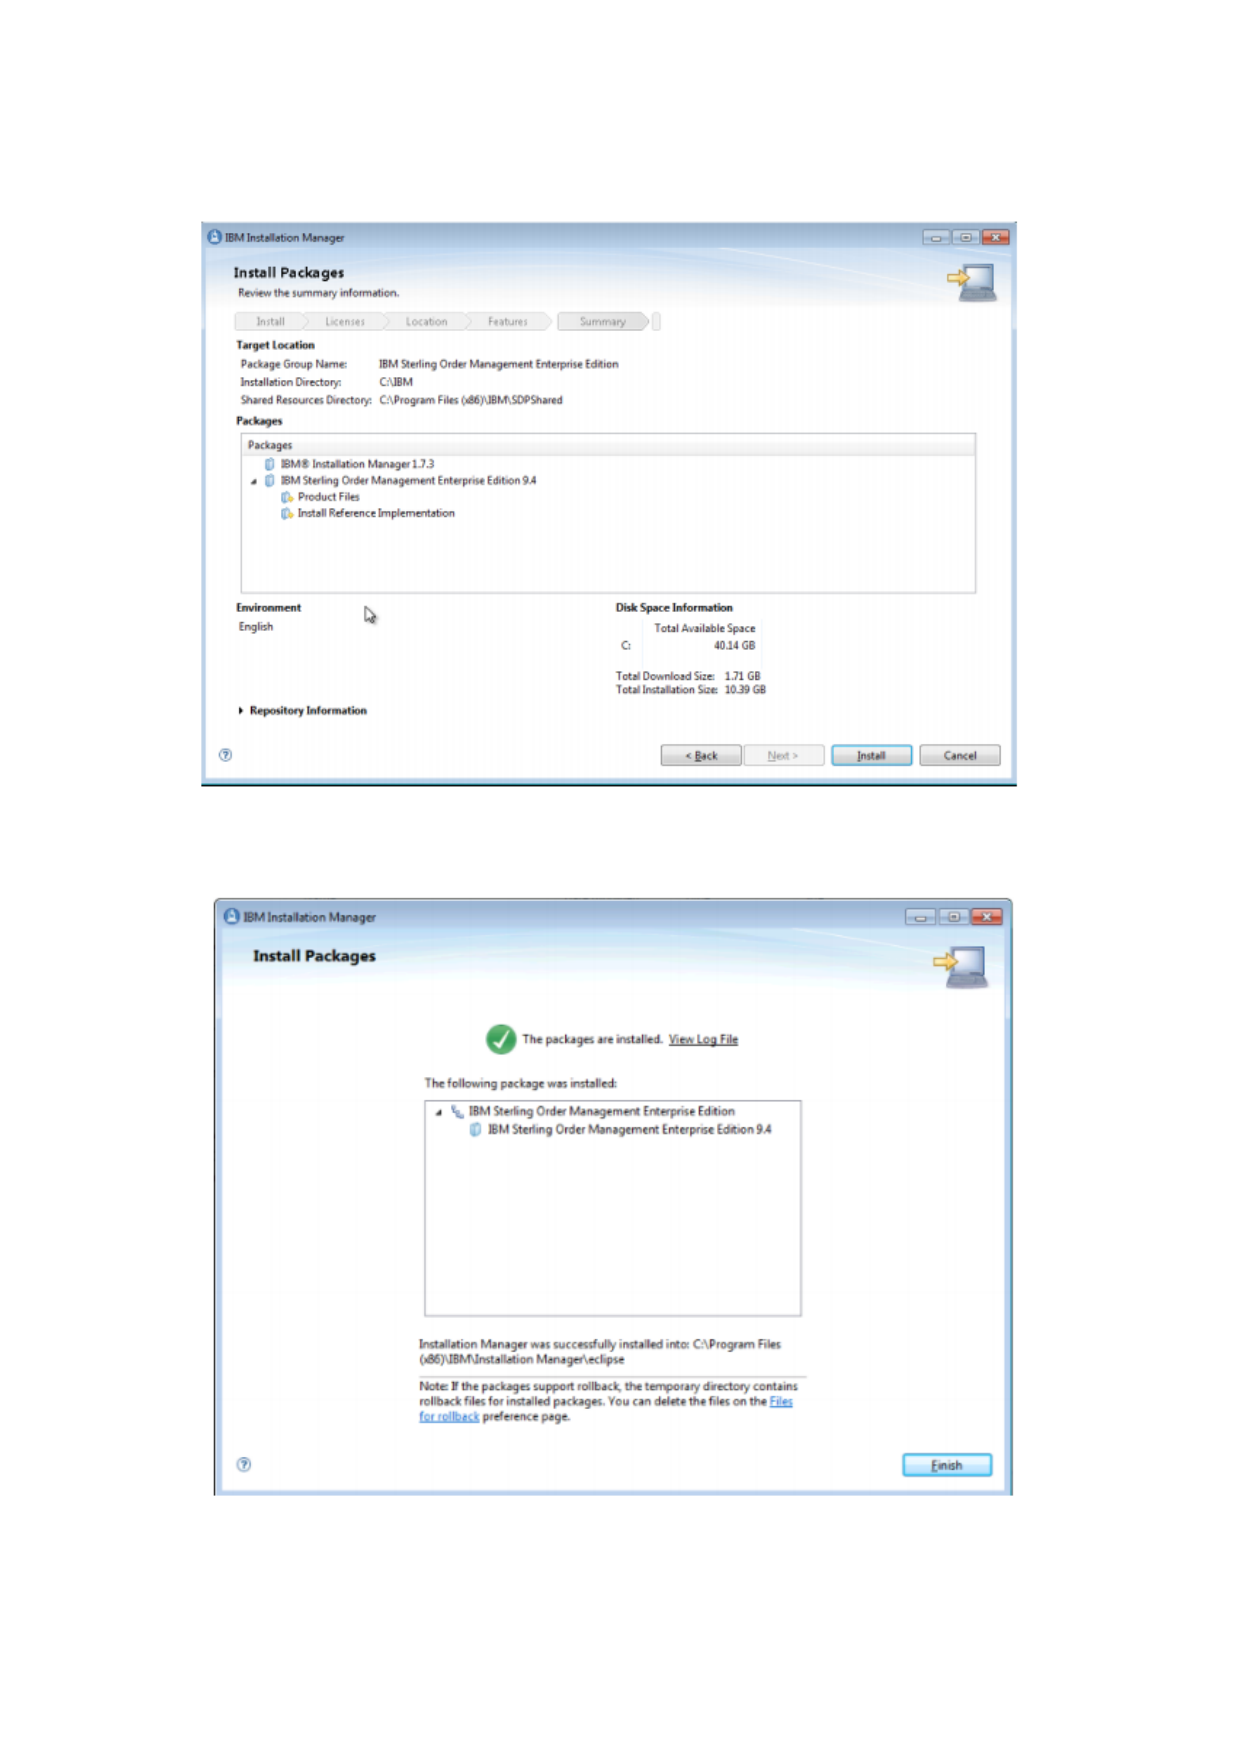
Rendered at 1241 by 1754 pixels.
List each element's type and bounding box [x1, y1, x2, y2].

picture [187, 150, 1052, 807]
picture [187, 884, 1053, 1520]
